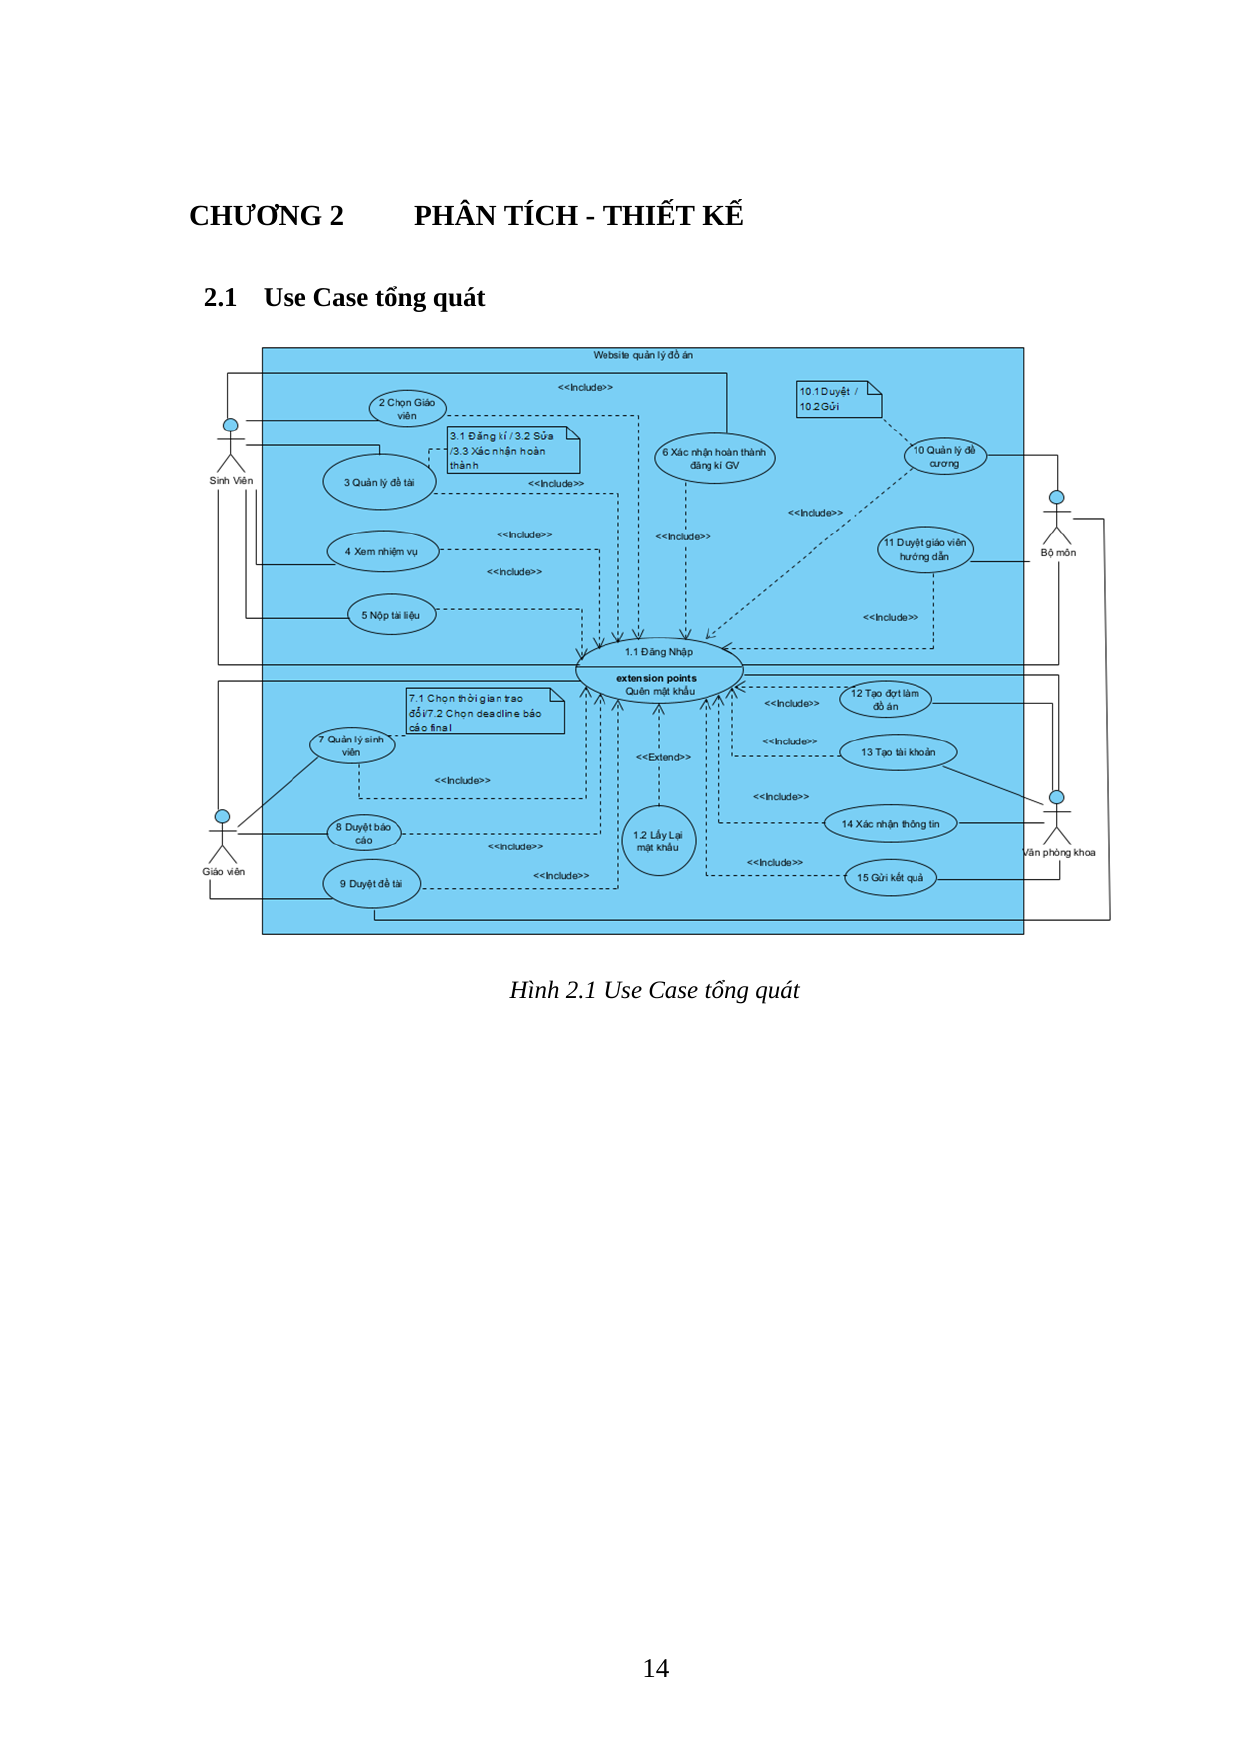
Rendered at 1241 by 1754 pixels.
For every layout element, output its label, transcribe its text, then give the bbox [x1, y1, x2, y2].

text Hình 2.1 Use Case tổng quát [189, 975, 1122, 1004]
subtitle PHÂN TÍCH - THIẾT KẾ [189, 198, 1122, 231]
subtitle Use Case tổng quát [204, 281, 1122, 312]
picture [188, 327, 1124, 948]
